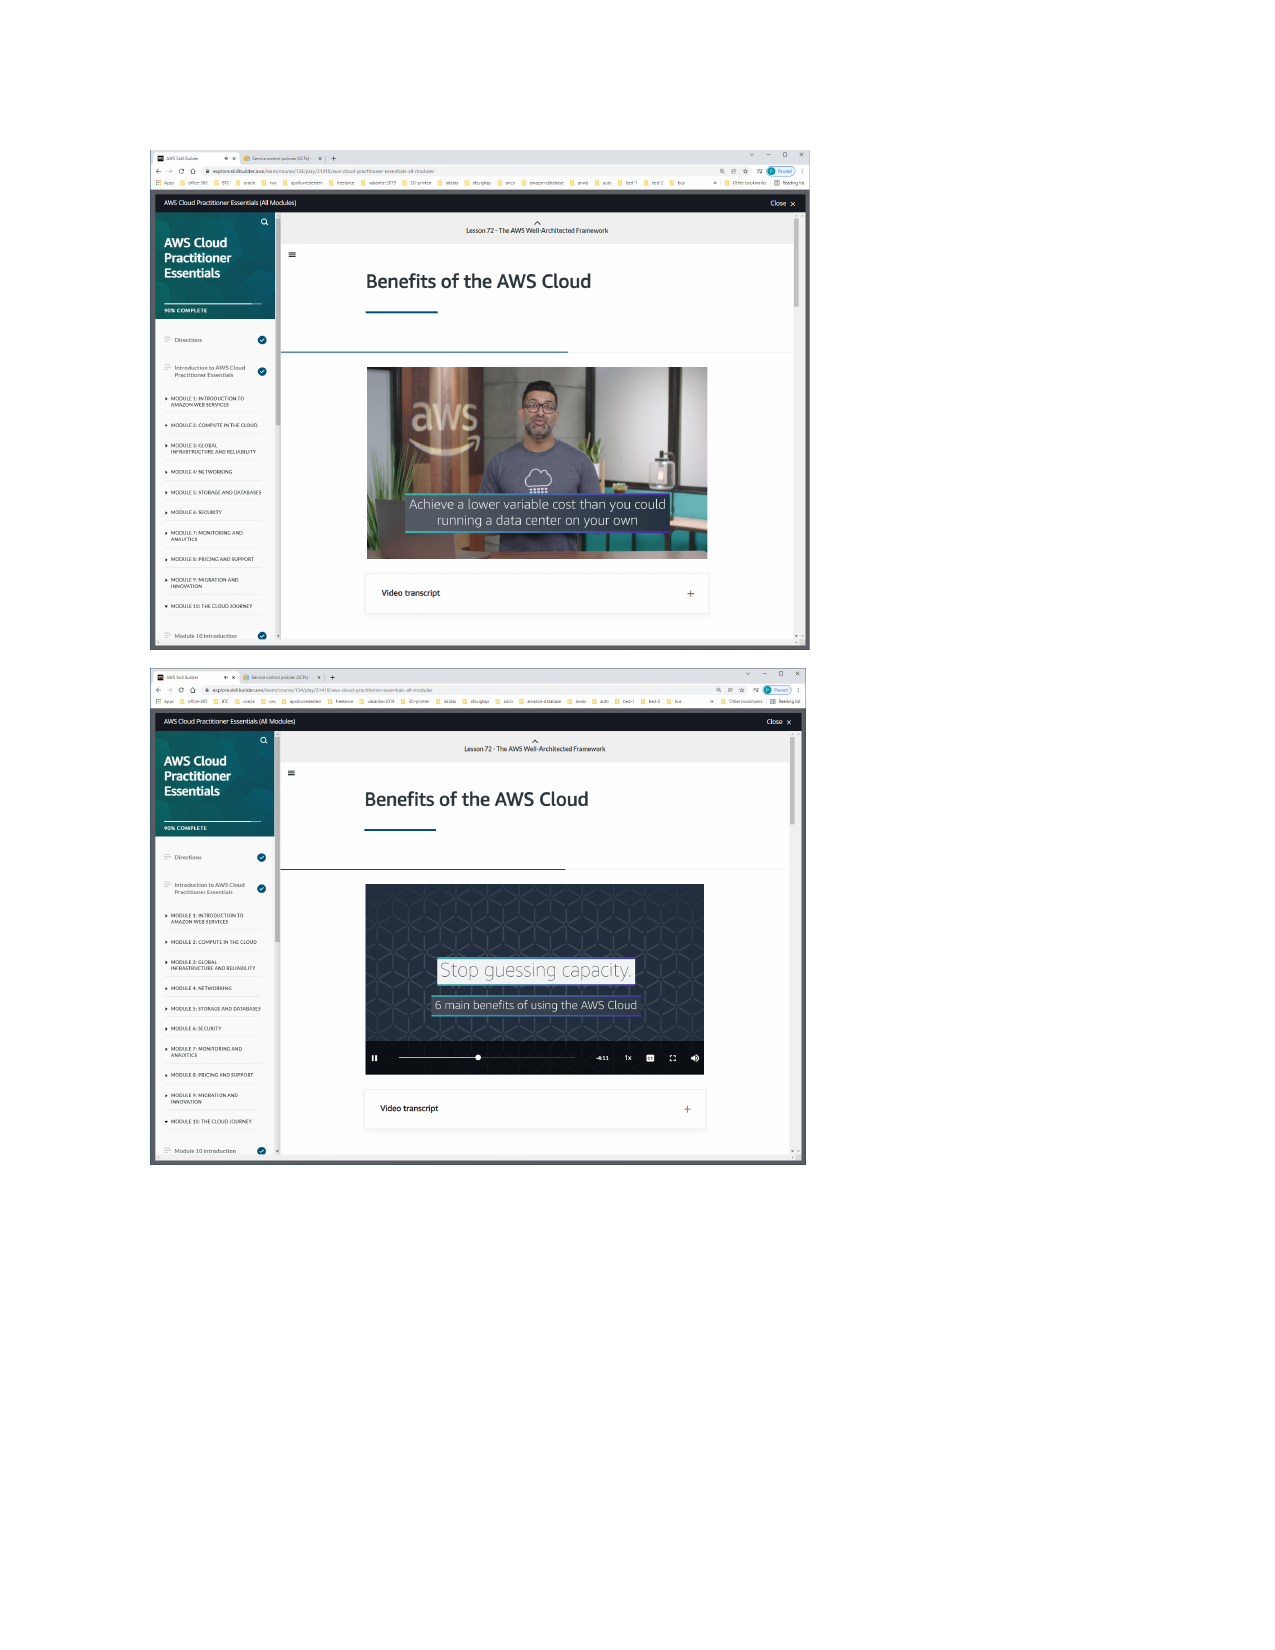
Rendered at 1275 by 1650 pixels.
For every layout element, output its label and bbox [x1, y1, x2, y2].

picture [150, 150, 810, 650]
picture [150, 668, 806, 1165]
